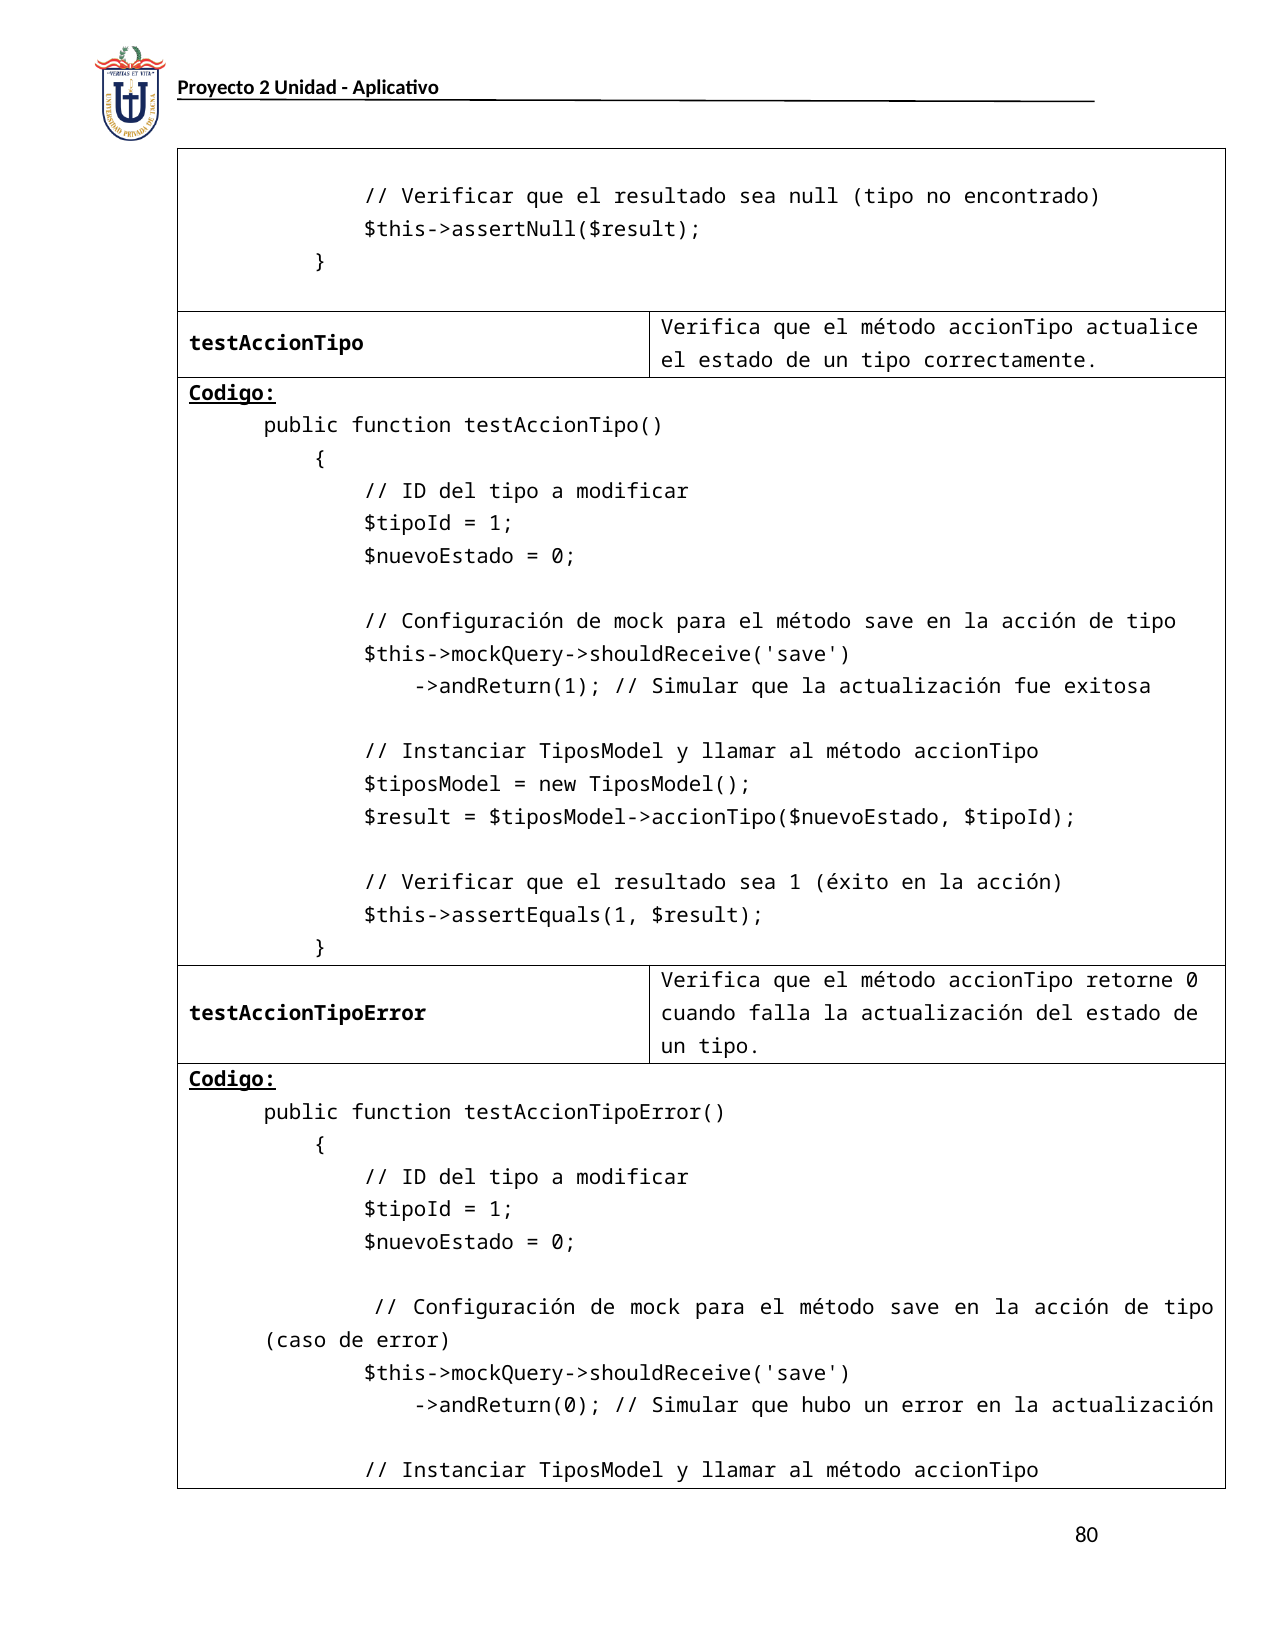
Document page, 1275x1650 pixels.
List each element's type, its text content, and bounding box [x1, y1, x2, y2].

table_cell testAccionTipoError [178, 966, 649, 1063]
table_cell Verifica que el método accionTipo retorne 0 cuando falla la actualización del estado de un tipo. [650, 966, 1225, 1063]
picture [94, 45, 166, 141]
table_cell Verifica que el método accionTipo actualice el estado de un tipo correctamente. [650, 312, 1225, 377]
table_cell Codigo: public function testAccionTipo() { // ID del tipo a modificar $tipoId = 1; $nuevoEstado = 0; // Configuración de mock para el método save en la acción de tipo $this->mockQuery->shouldReceive('save') ->andReturn(1); // Simular que la actualización fue exitosa // Instanciar TiposModel y llamar al método accionTipo $tiposModel = new TiposModel(); $result = $tiposModel->accionTipo($nuevoEstado, $tipoId); // Verificar que el resultado sea 1 (éxito en la acción) $this->assertEquals(1, $result); } [178, 378, 1225, 964]
table_cell testAccionTipo [178, 312, 649, 377]
